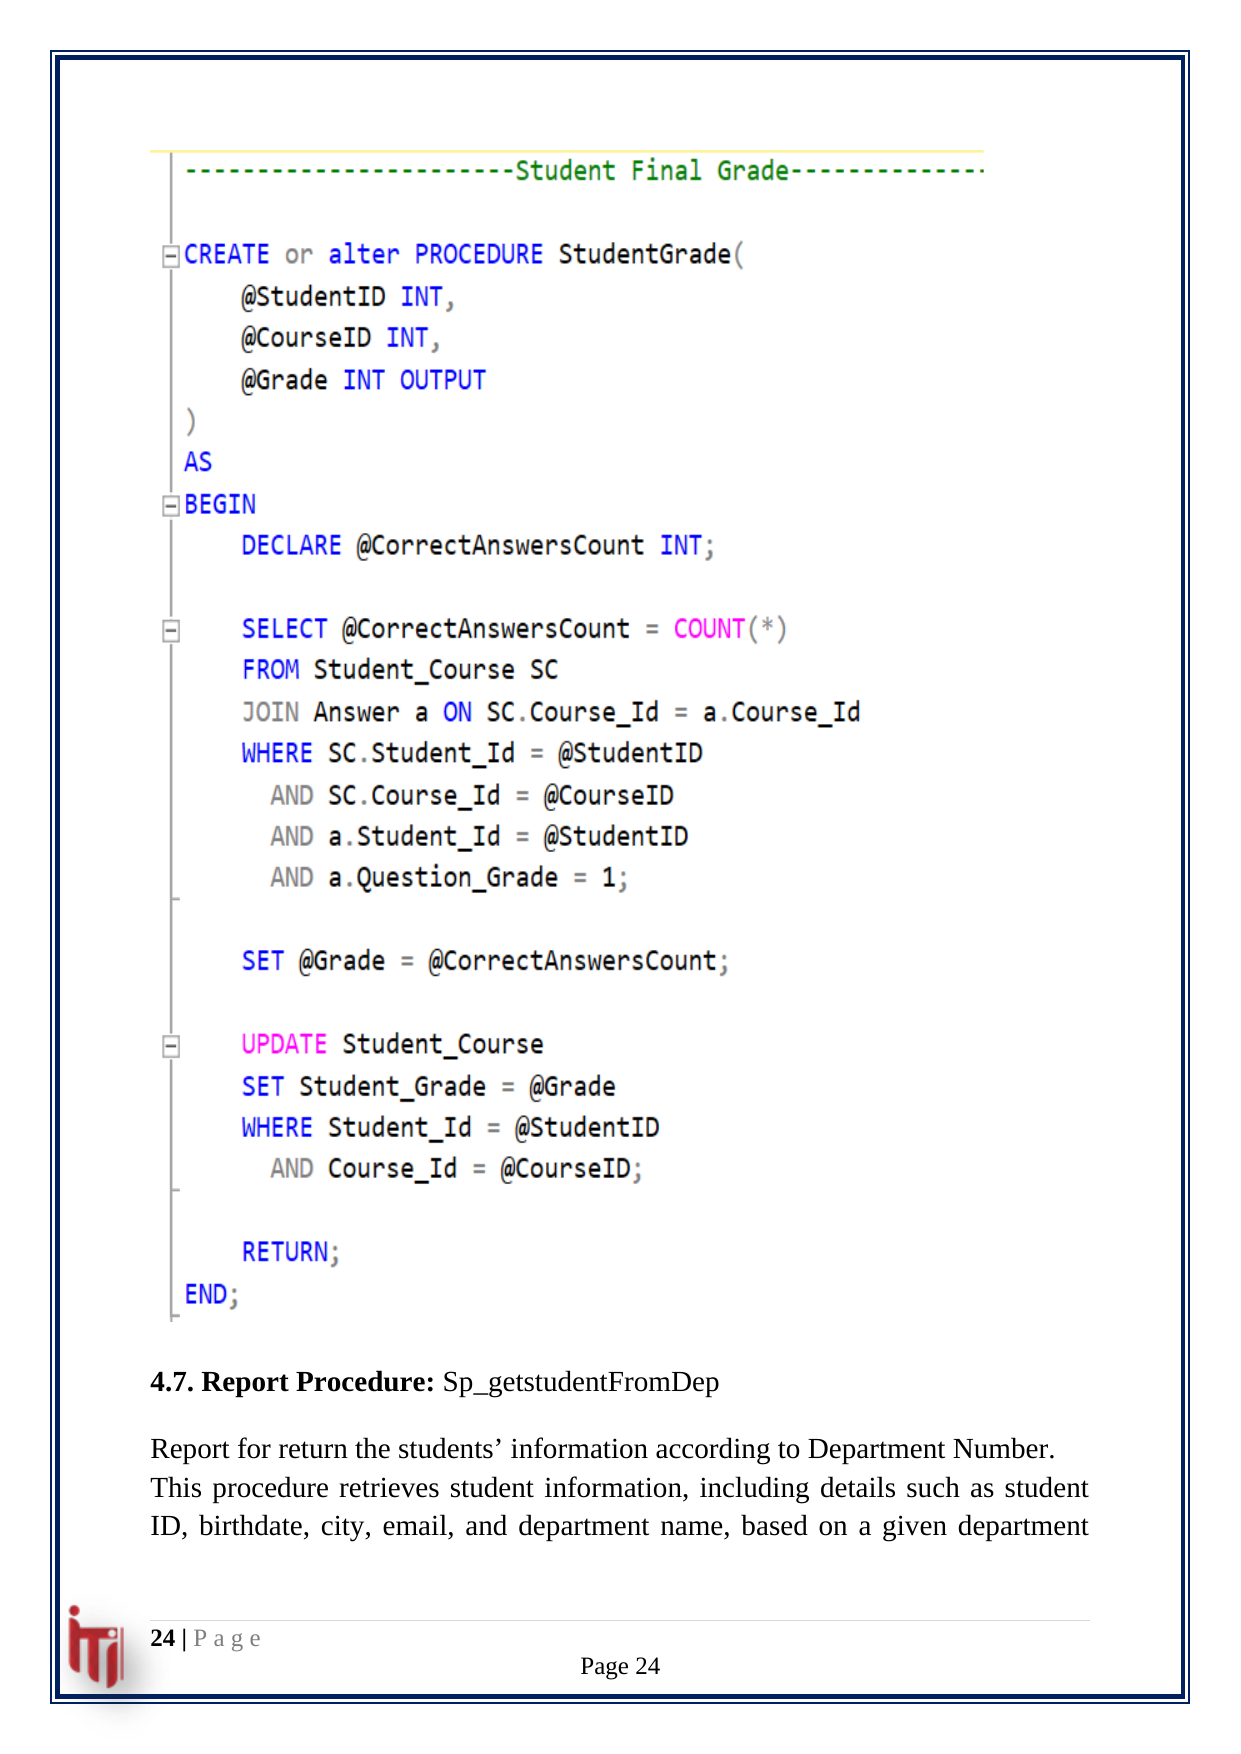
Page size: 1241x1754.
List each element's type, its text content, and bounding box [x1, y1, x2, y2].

text Report for return the students’ information according to Department Number. [150, 1431, 1090, 1465]
picture [45, 1593, 174, 1736]
text 4.7. Report Procedure: Sp_getstudentFromDep [150, 1364, 1090, 1398]
picture [150, 150, 984, 1322]
